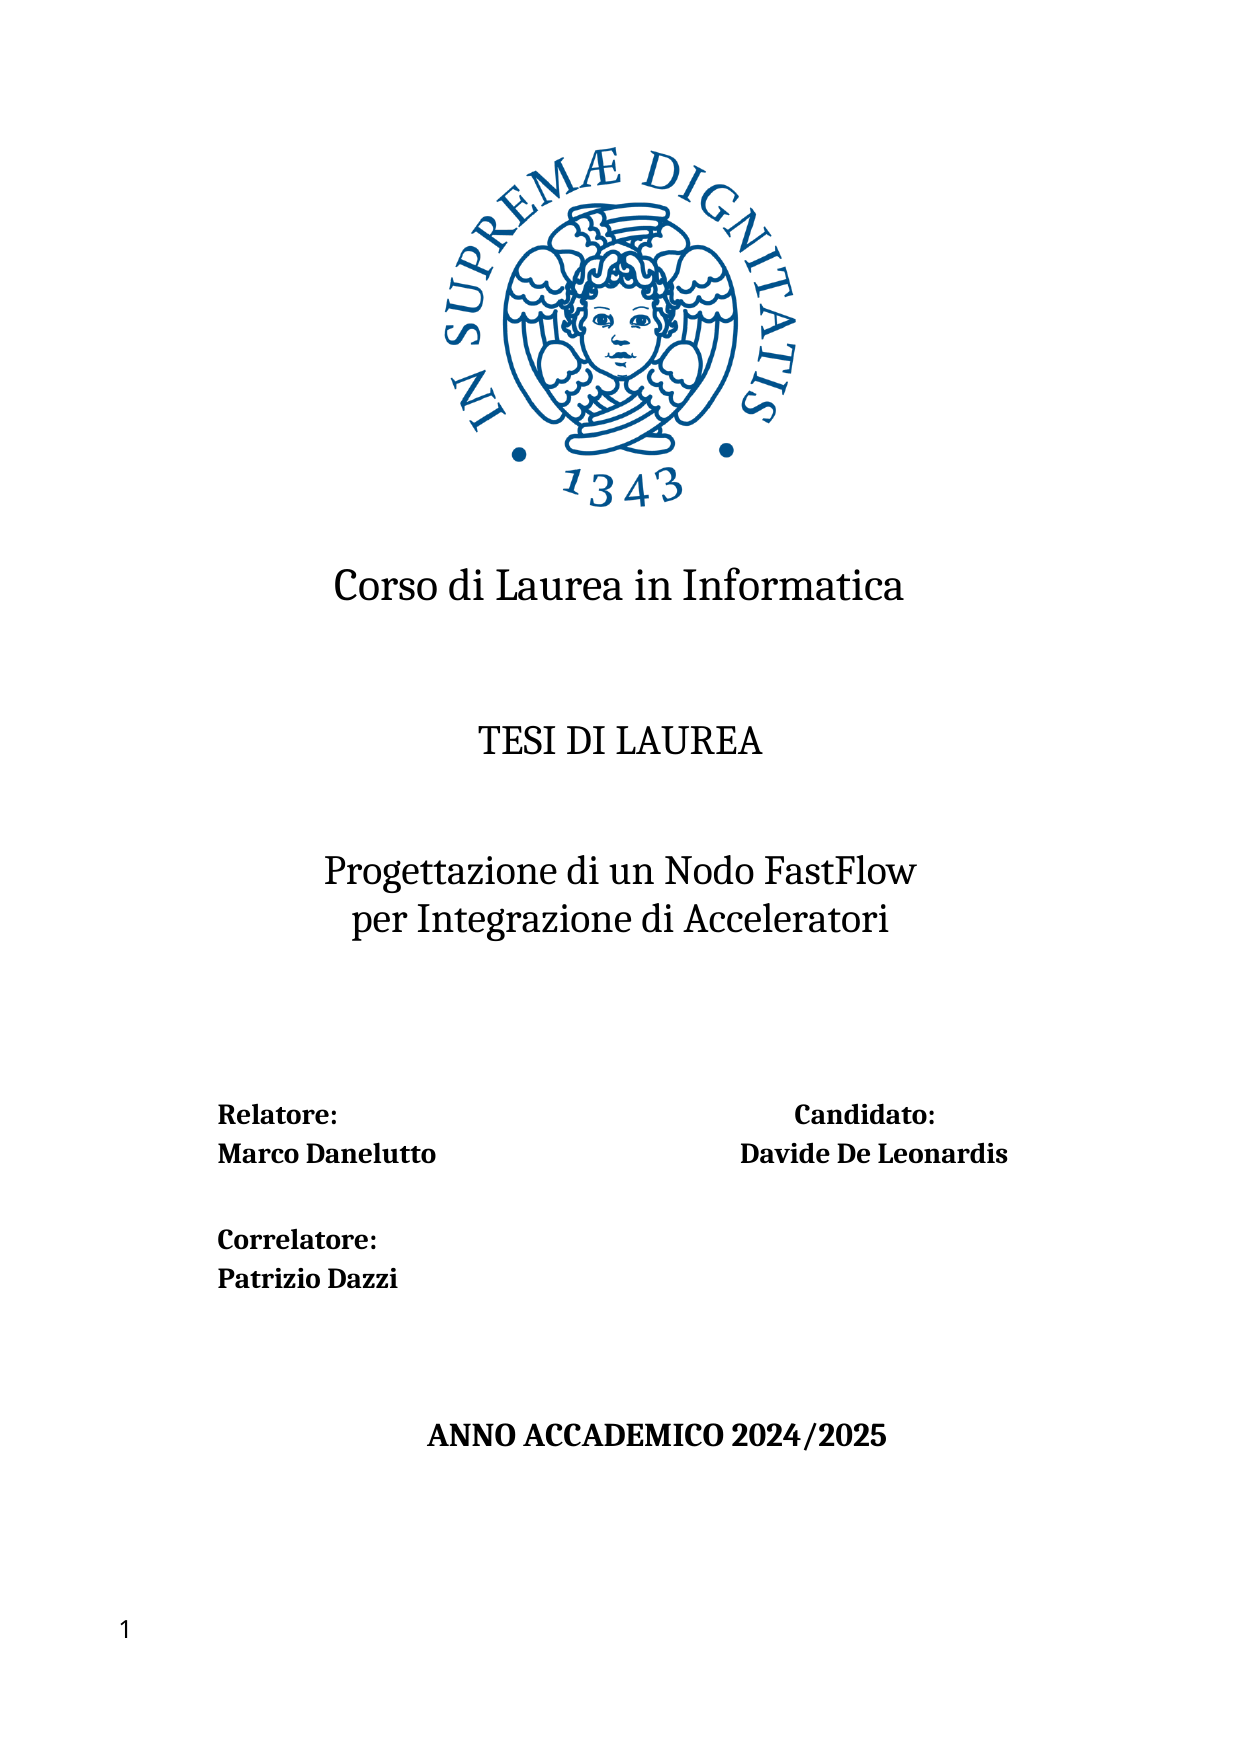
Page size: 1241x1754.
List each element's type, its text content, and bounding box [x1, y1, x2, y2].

text Corso di Laurea in Informatica [118, 559, 1122, 612]
picture [444, 147, 796, 507]
text Progettazione di un Nodo FastFlow [118, 847, 1122, 894]
text per Integrazione di Acceleratori [118, 894, 1122, 942]
text TESI DI LAUREA [118, 717, 1122, 765]
text Correlatore: [118, 1223, 1122, 1257]
text ANNO ACCADEMICO 2024/2025 [118, 1416, 1122, 1454]
text Relatore: Candidato: [118, 1098, 1122, 1132]
text Marco Danelutto Davide De Leonardis [118, 1137, 1122, 1170]
text Patrizio Dazzi [118, 1262, 1122, 1295]
